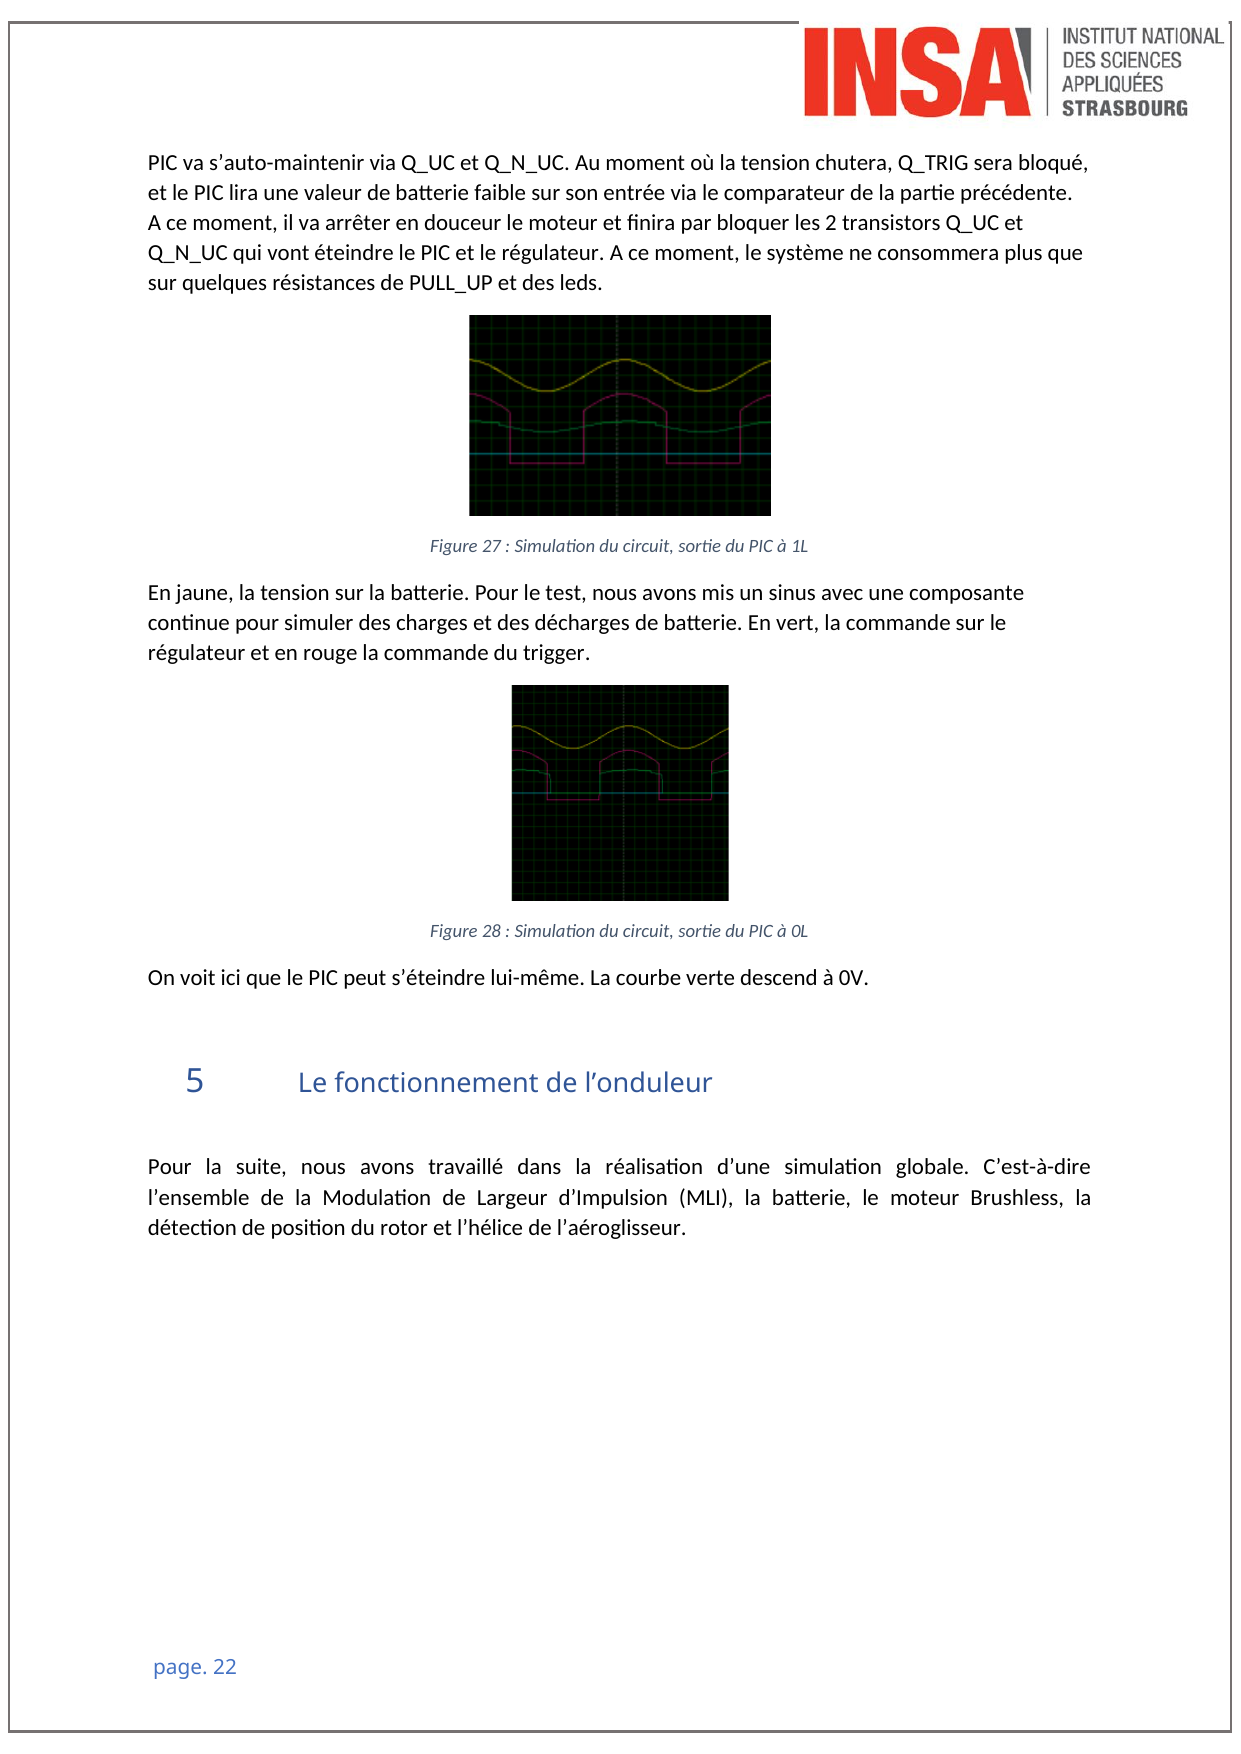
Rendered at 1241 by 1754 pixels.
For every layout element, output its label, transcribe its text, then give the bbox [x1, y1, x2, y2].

text En jaune, la tension sur la batterie. Pour le test, nous avons mis un sinus avec une composante continue pour simuler des charges et des décharges de batterie. En vert, la commande sur le régulateur et en rouge la commande du trigger. [148, 578, 1093, 666]
text Pour la suite, nous avons travaillé dans la réalisation d’une simulation globale. C’est-à-dire l’ensemble de la Modulation de Largeur d’Impulsion (MLI), la batterie, le moteur Brushless, la détection de position du rotor et l’hélice de l’aéroglisseur. [148, 1152, 1093, 1241]
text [148, 148, 1093, 296]
picture [511, 685, 729, 901]
subtitle Le fonctionnement de l’onduleur [185, 1057, 1093, 1102]
picture [799, 18, 1229, 134]
picture [469, 315, 771, 516]
text On voit ici que le PIC peut s’éteindre lui-même. La courbe verte descend à 0V. [148, 963, 1093, 991]
